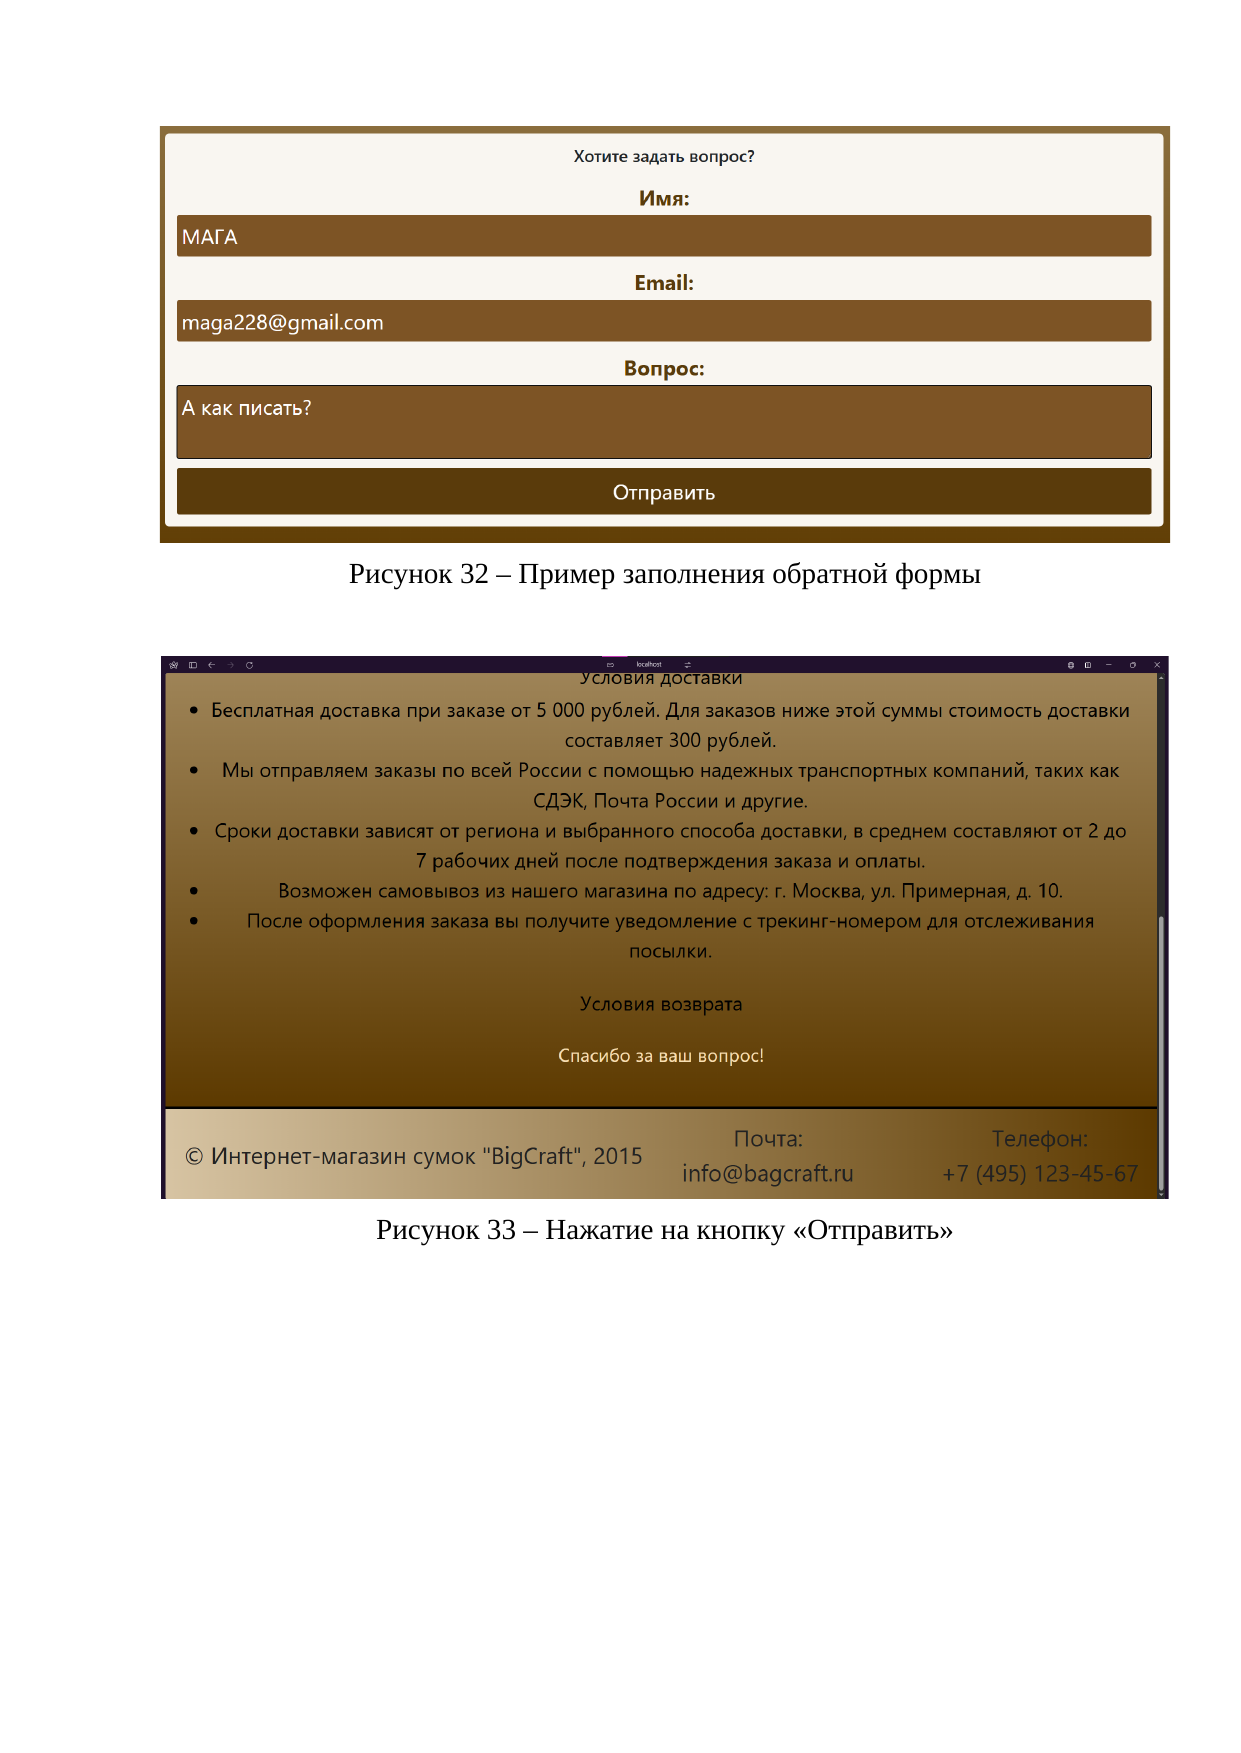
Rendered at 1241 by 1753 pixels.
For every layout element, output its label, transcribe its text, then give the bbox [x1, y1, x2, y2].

picture [159, 126, 1171, 543]
text Рисунок 32 – Пример заполнения обратной формы [135, 556, 1194, 590]
text Рисунок 33 – Нажатие на кнопку «Отправить» [135, 1212, 1194, 1246]
picture [161, 656, 1169, 1199]
